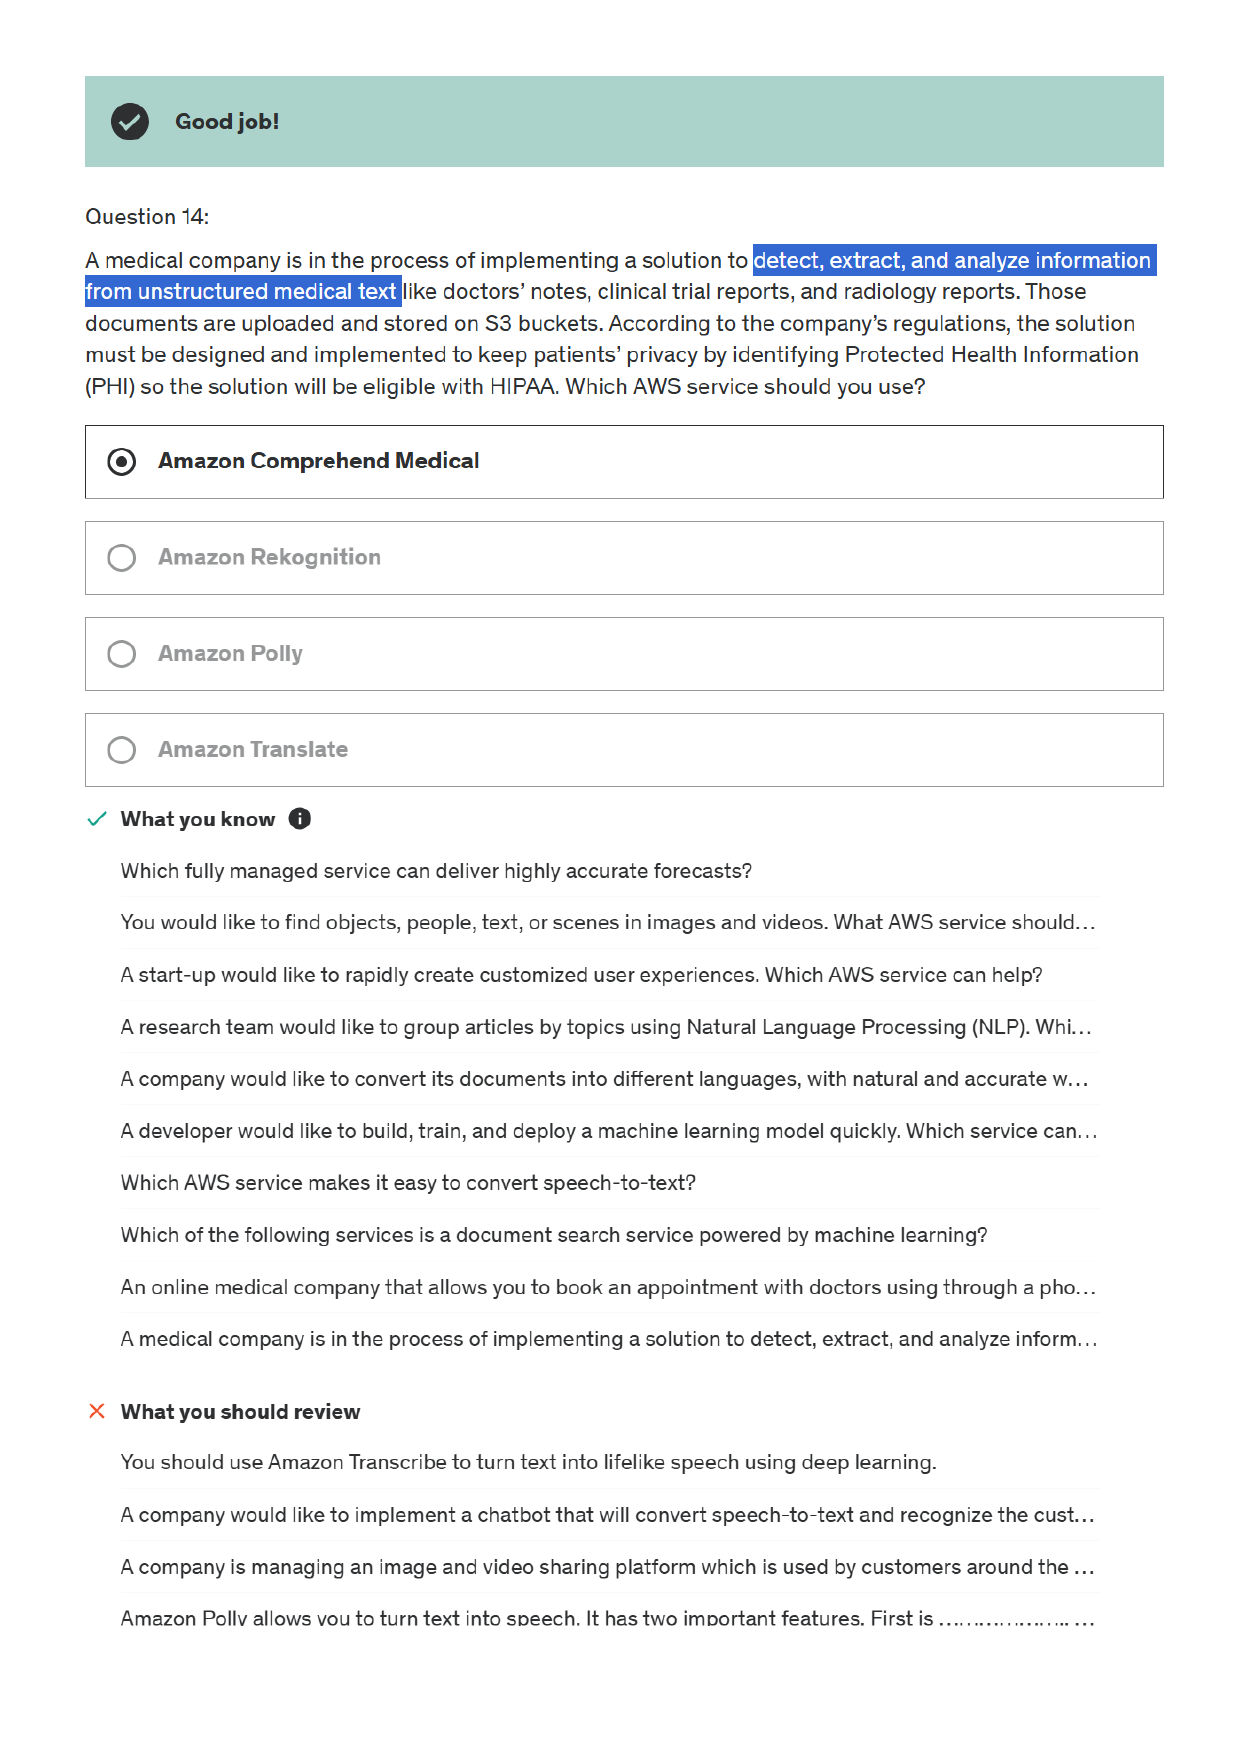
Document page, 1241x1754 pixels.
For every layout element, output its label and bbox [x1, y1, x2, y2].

picture [75, 795, 1166, 1626]
picture [75, 75, 1166, 793]
